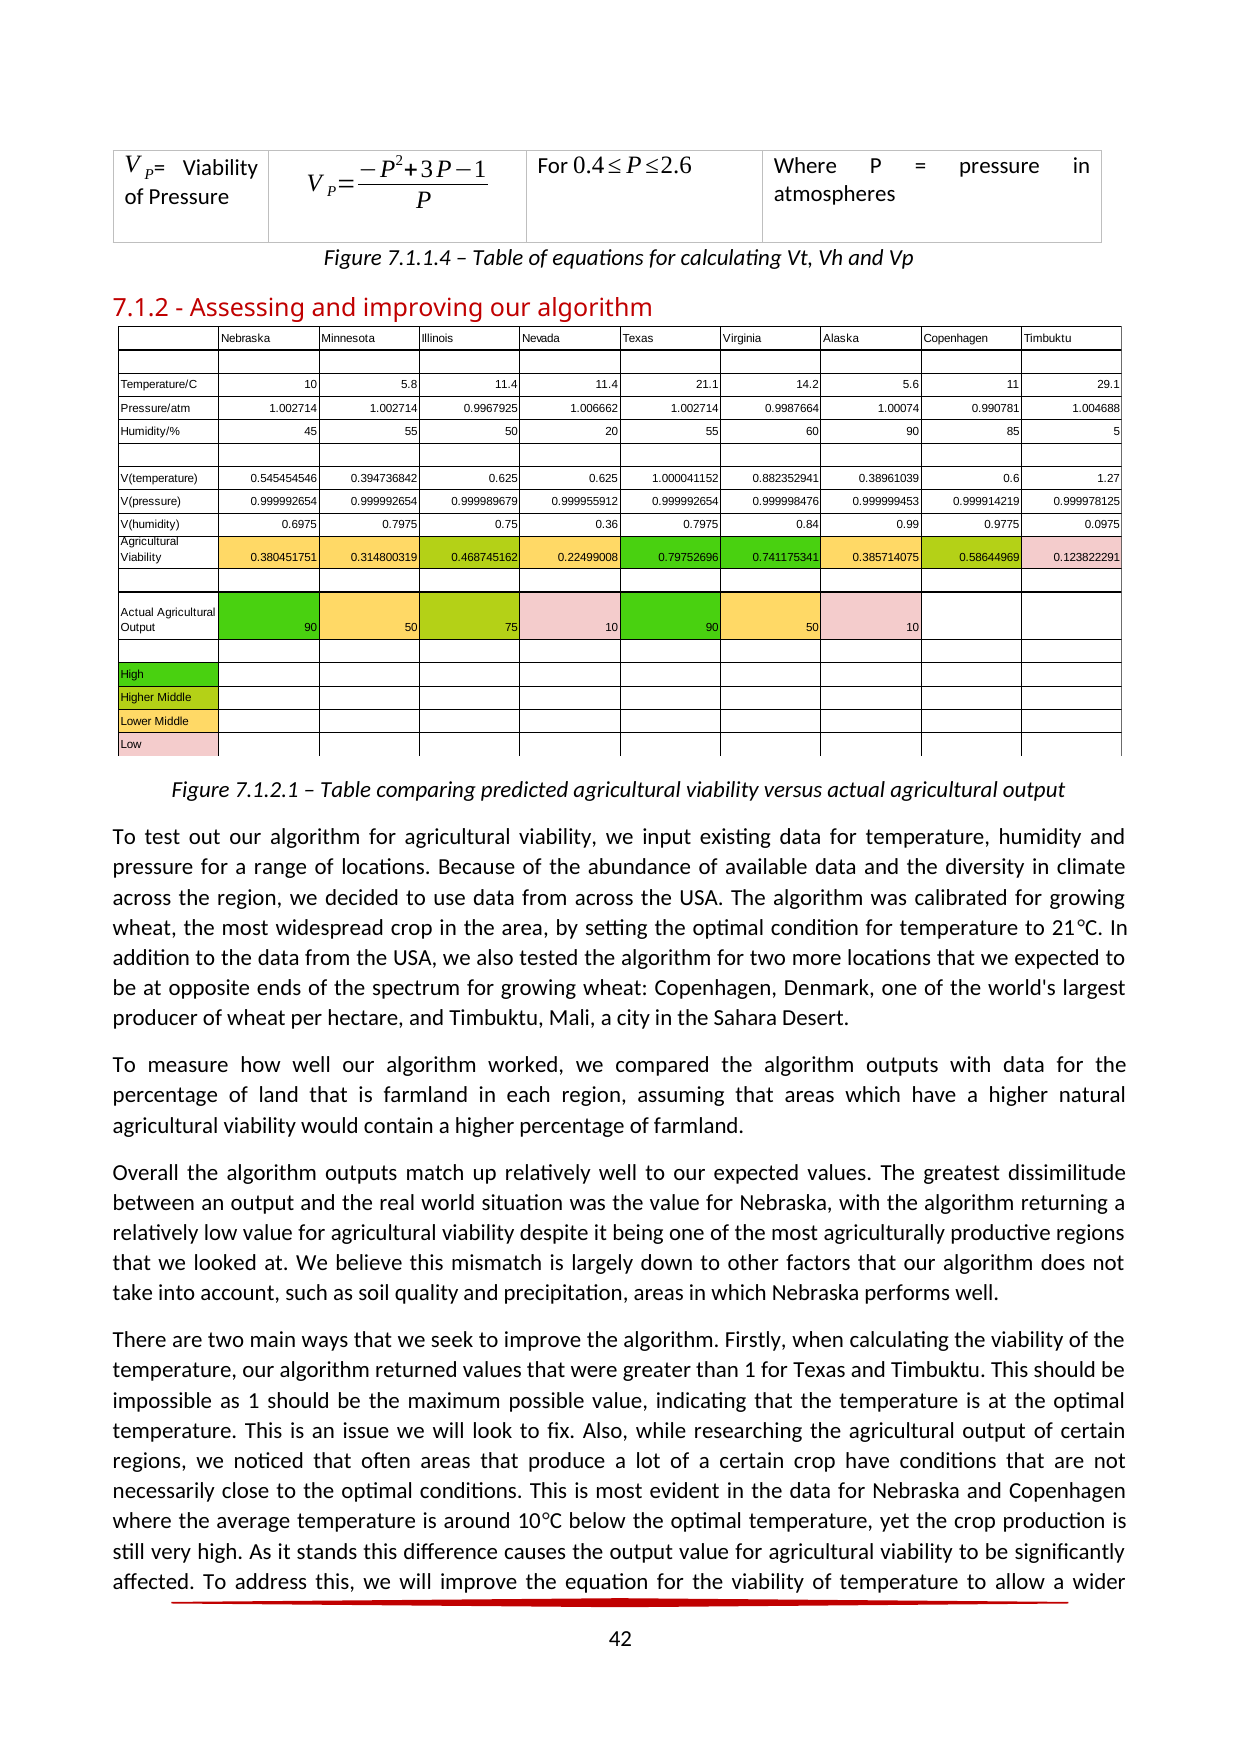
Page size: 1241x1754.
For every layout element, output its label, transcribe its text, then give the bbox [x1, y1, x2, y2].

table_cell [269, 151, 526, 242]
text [112, 1325, 1128, 1595]
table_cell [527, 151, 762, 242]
text To measure how well our algorithm worked, we compared the algorithm outputs with data for the percentage of land that is farmland in each region, assuming that areas which have a higher natural agricultural viability would contain a higher percentage of farmland. [112, 1050, 1128, 1139]
text Overall the algorithm outputs match up relatively well to our expected values. The greatest dissimilitude between an output and the real world situation was the value for Nebraska, with the algorithm returning a relatively low value for agricultural viability despite it being one of the most agriculturally productive regions that we looked at. We believe this mismatch is largely down to other factors that our algorithm does not take into account, such as soil quality and precipitation, areas in which Nebraska performs well. [112, 1158, 1128, 1306]
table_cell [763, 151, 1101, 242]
subtitle 7.1.2 - Assessing and improving our algorithm [112, 289, 1128, 323]
text Figure 7.1.1.4 – Table of equations for calculating Vt, Vh and Vp [112, 243, 1128, 271]
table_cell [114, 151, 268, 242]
text Figure 7.1.2.1 – Table comparing predicted agricultural viability versus actual agricultural output [112, 775, 1128, 803]
text To test out our algorithm for agricultural viability, we input existing data for temperature, humidity and pressure for a range of locations. Because of the abundance of available data and the diversity in climate across the region, we decided to use data from across the USA. The algorithm was calibrated for growing wheat, the most widespread crop in the area, by setting the optimal condition for temperature to 21°C. In addition to the data from the USA, we also tested the algorithm for two more locations that we expected to be at opposite ends of the spectrum for growing wheat: Copenhagen, Denmark, one of the world's largest producer of wheat per hectare, and Timbuktu, Mali, a city in the Sahara Desert. [112, 822, 1128, 1031]
